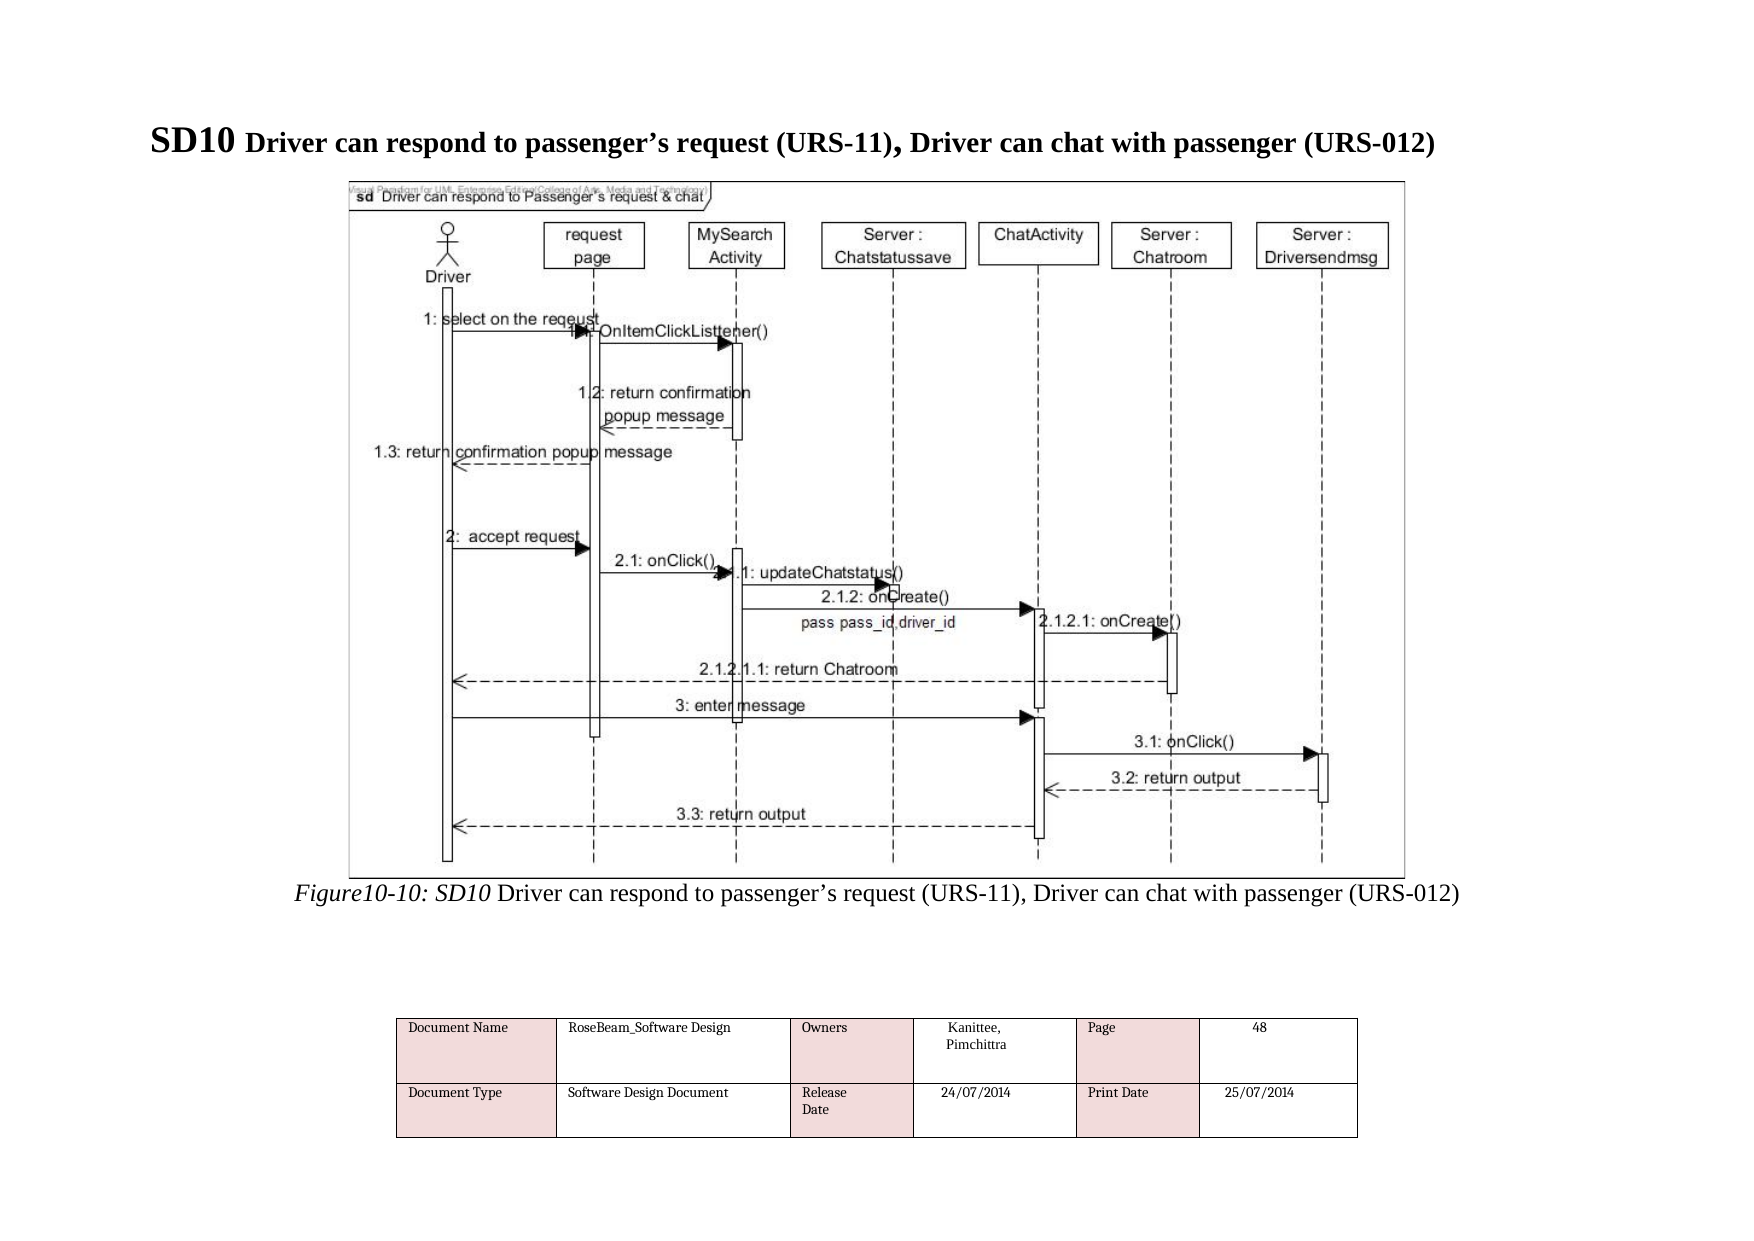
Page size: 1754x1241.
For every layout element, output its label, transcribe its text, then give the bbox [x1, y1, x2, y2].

text SD10 Driver can respond to passenger’s request (URS-11), Driver can chat with passenger (URS-012) [150, 117, 1604, 161]
picture [348, 181, 1405, 879]
